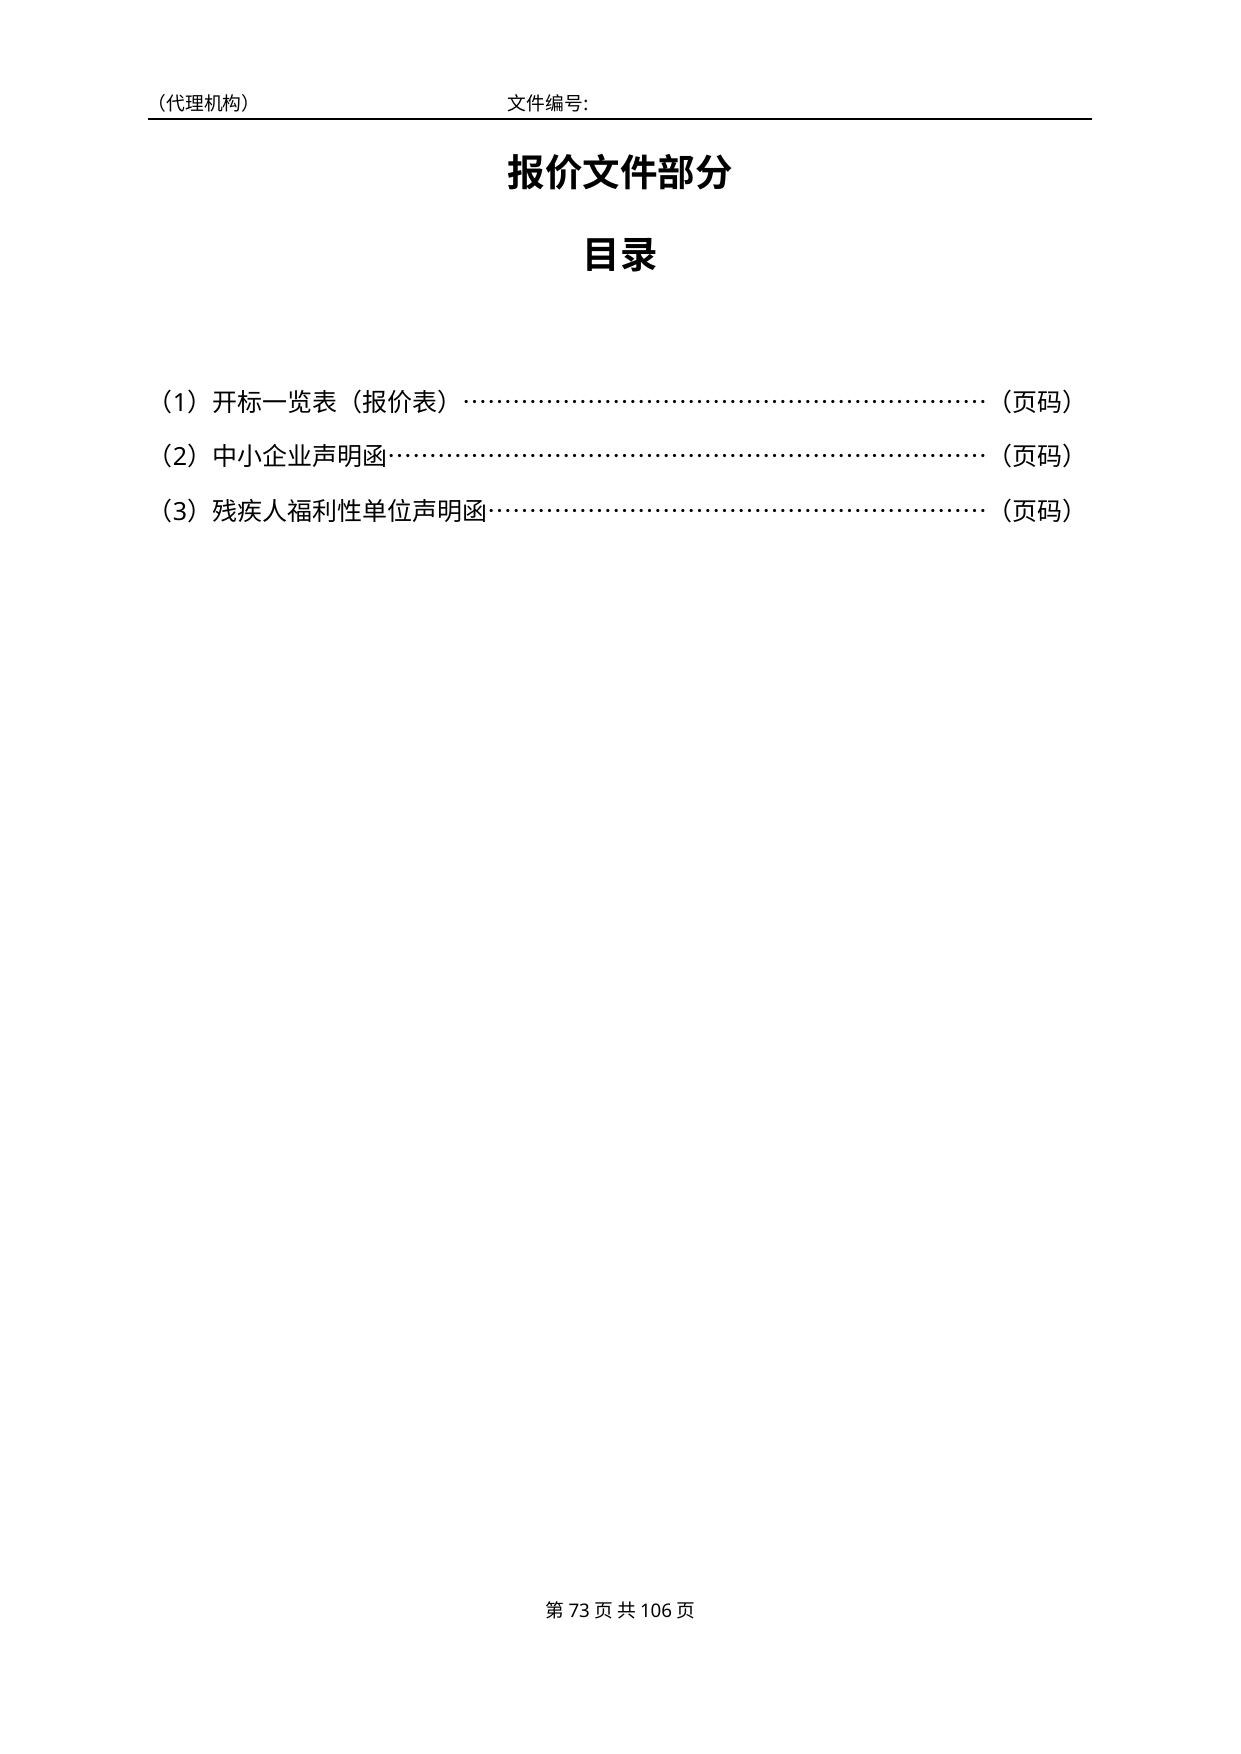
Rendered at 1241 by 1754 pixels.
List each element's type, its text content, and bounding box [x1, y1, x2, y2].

text （1）开标一览表（报价表）………………………………………………………（页码） [148, 382, 1092, 419]
text （3）残疾人福利性单位声明函……………………………………………………（页码） [148, 491, 1092, 527]
text 目录 [148, 224, 1092, 279]
text 报价文件部分 [148, 143, 1092, 197]
text （2）中小企业声明函………………………………………………………………（页码） [148, 437, 1092, 473]
